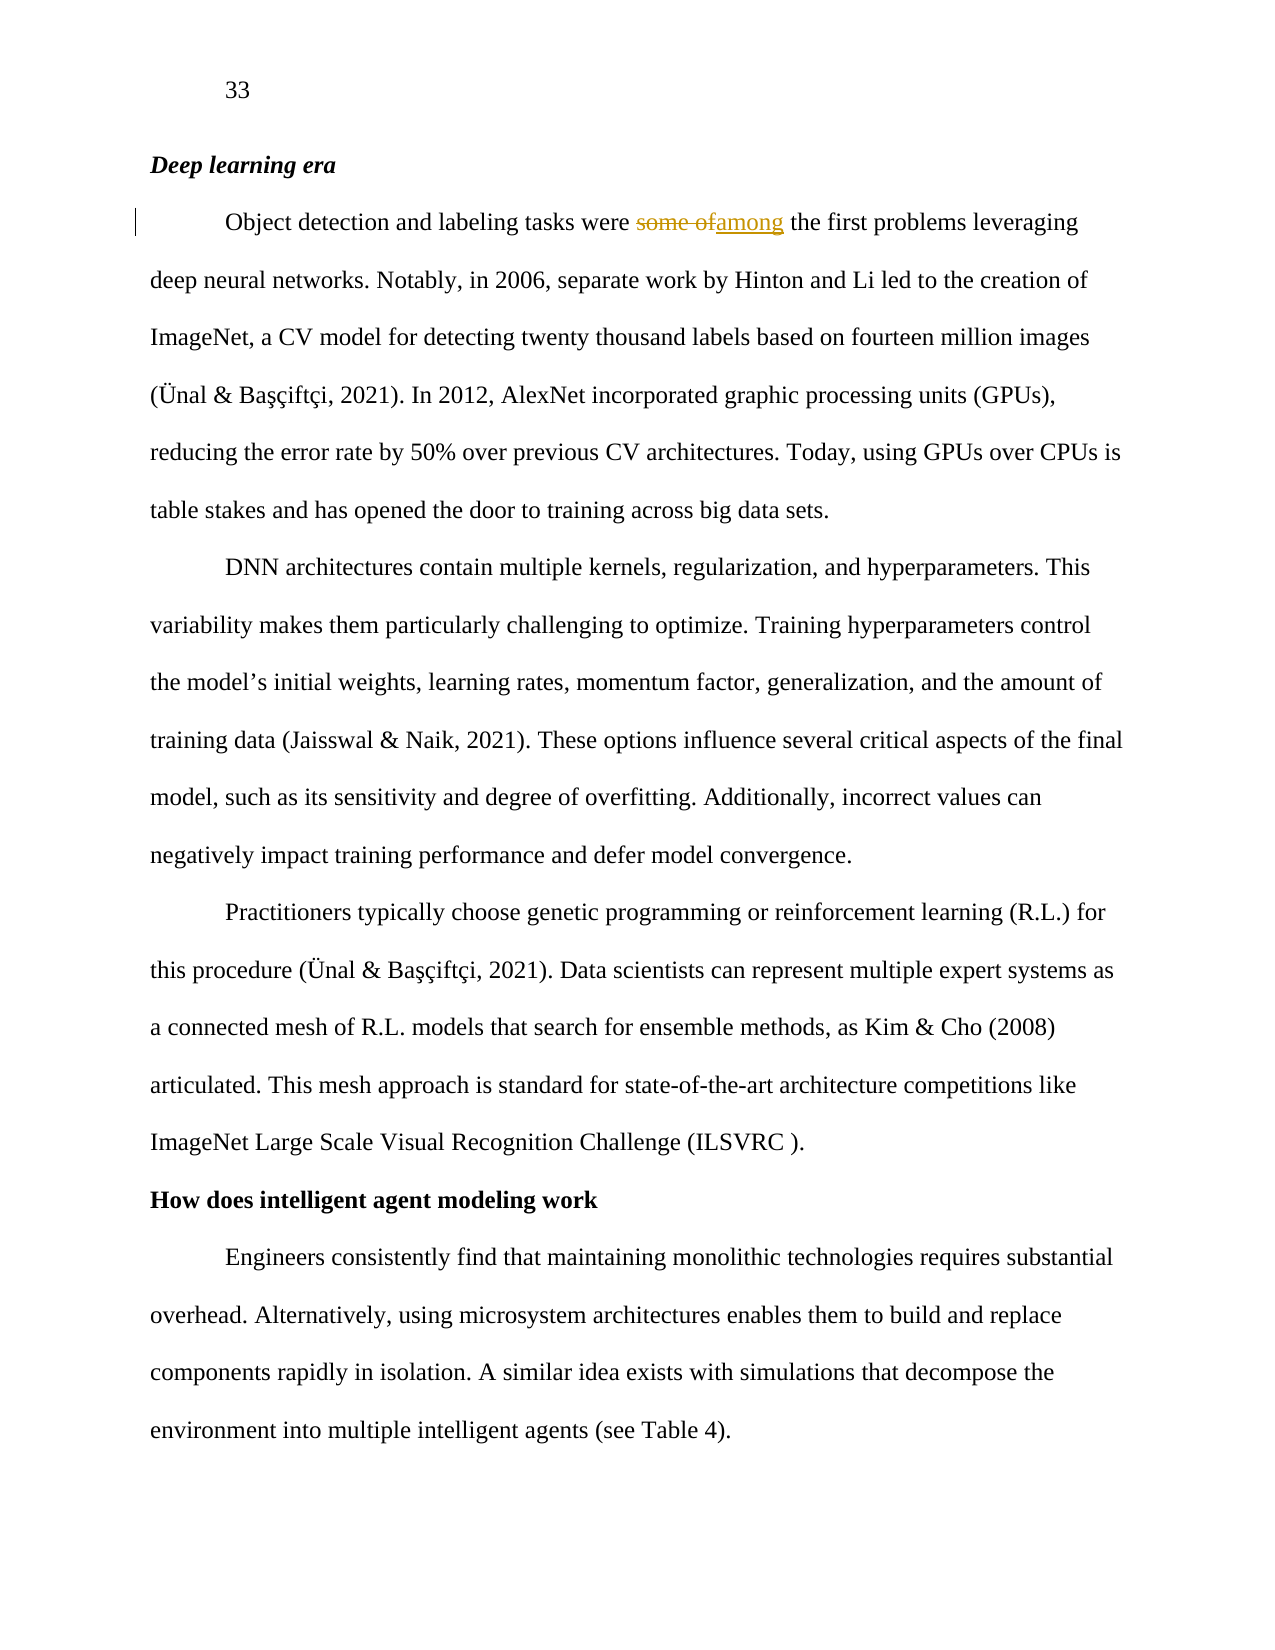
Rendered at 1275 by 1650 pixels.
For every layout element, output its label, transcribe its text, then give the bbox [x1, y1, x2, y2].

text Object detection and labeling tasks were the first problems leveraging deep neural networks. Notably, in 2006, separate work by Hinton and Li led to the creation of ImageNet, a CV model for detecting twenty thousand labels based on fourteen million images. In 2012, AlexNet incorporated graphic processing units (GPUs), reducing the error rate by 50% over previous CV architectures. Today, using GPUs over CPUs is table stakes and has opened the door to training across big data sets. [150, 207, 1125, 524]
subtitle How does intelligent agent modeling work [150, 1185, 1125, 1214]
text Practitioners typically choose genetic programming or reinforcement learning (R.L.) for this procedure. Data scientists can represent multiple expert systems as a connected mesh of R.L. models that search for ensemble methods, as Kim & Cho (2008) articulated. This mesh approach is standard for state-of-the-art architecture competitions like ImageNet Large Scale Visual Recognition Challenge (ILSVRC ). [150, 897, 1125, 1156]
subtitle Deep learning era [150, 150, 1125, 179]
text Engineers consistently find that maintaining monolithic technologies requires substantial overhead. Alternatively, using microsystem architectures enables them to build and replace components rapidly in isolation. A similar idea exists with simulations that decompose the environment into multiple intelligent agents (see Table 4). [150, 1242, 1125, 1444]
text DNN architectures contain multiple kernels, regularization, and hyperparameters. This variability makes them particularly challenging to optimize. Training hyperparameters control the model’s initial weights, learning rates, momentum factor, generalization, and the amount of training data . These options influence several critical aspects of the final model, such as its sensitivity and degree of overfitting. Additionally, incorrect values can negatively impact training performance and defer model convergence. [150, 552, 1125, 869]
